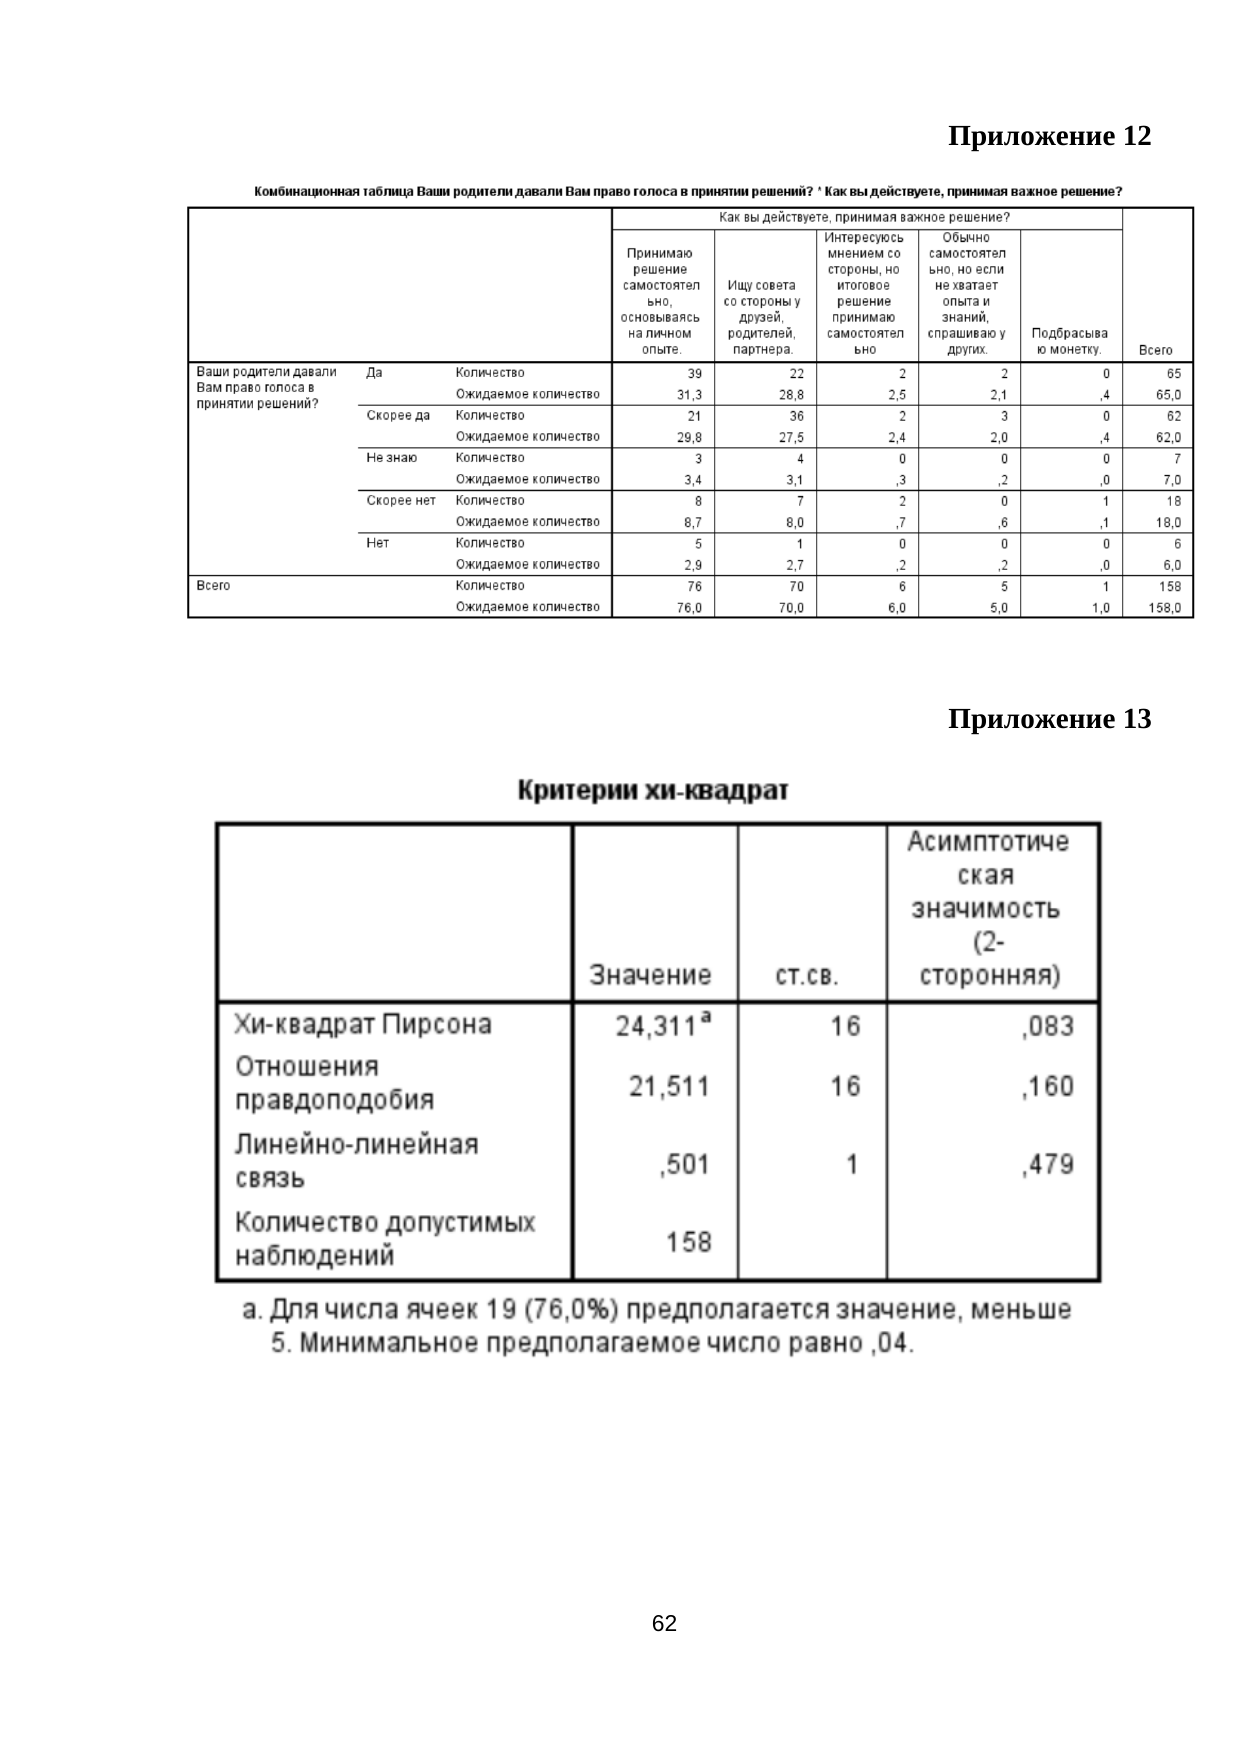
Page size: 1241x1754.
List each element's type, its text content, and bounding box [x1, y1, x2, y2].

text Приложение 13 [177, 702, 1152, 735]
picture [199, 751, 1130, 1381]
text Приложение 12 [177, 118, 1152, 152]
picture [177, 168, 1212, 639]
